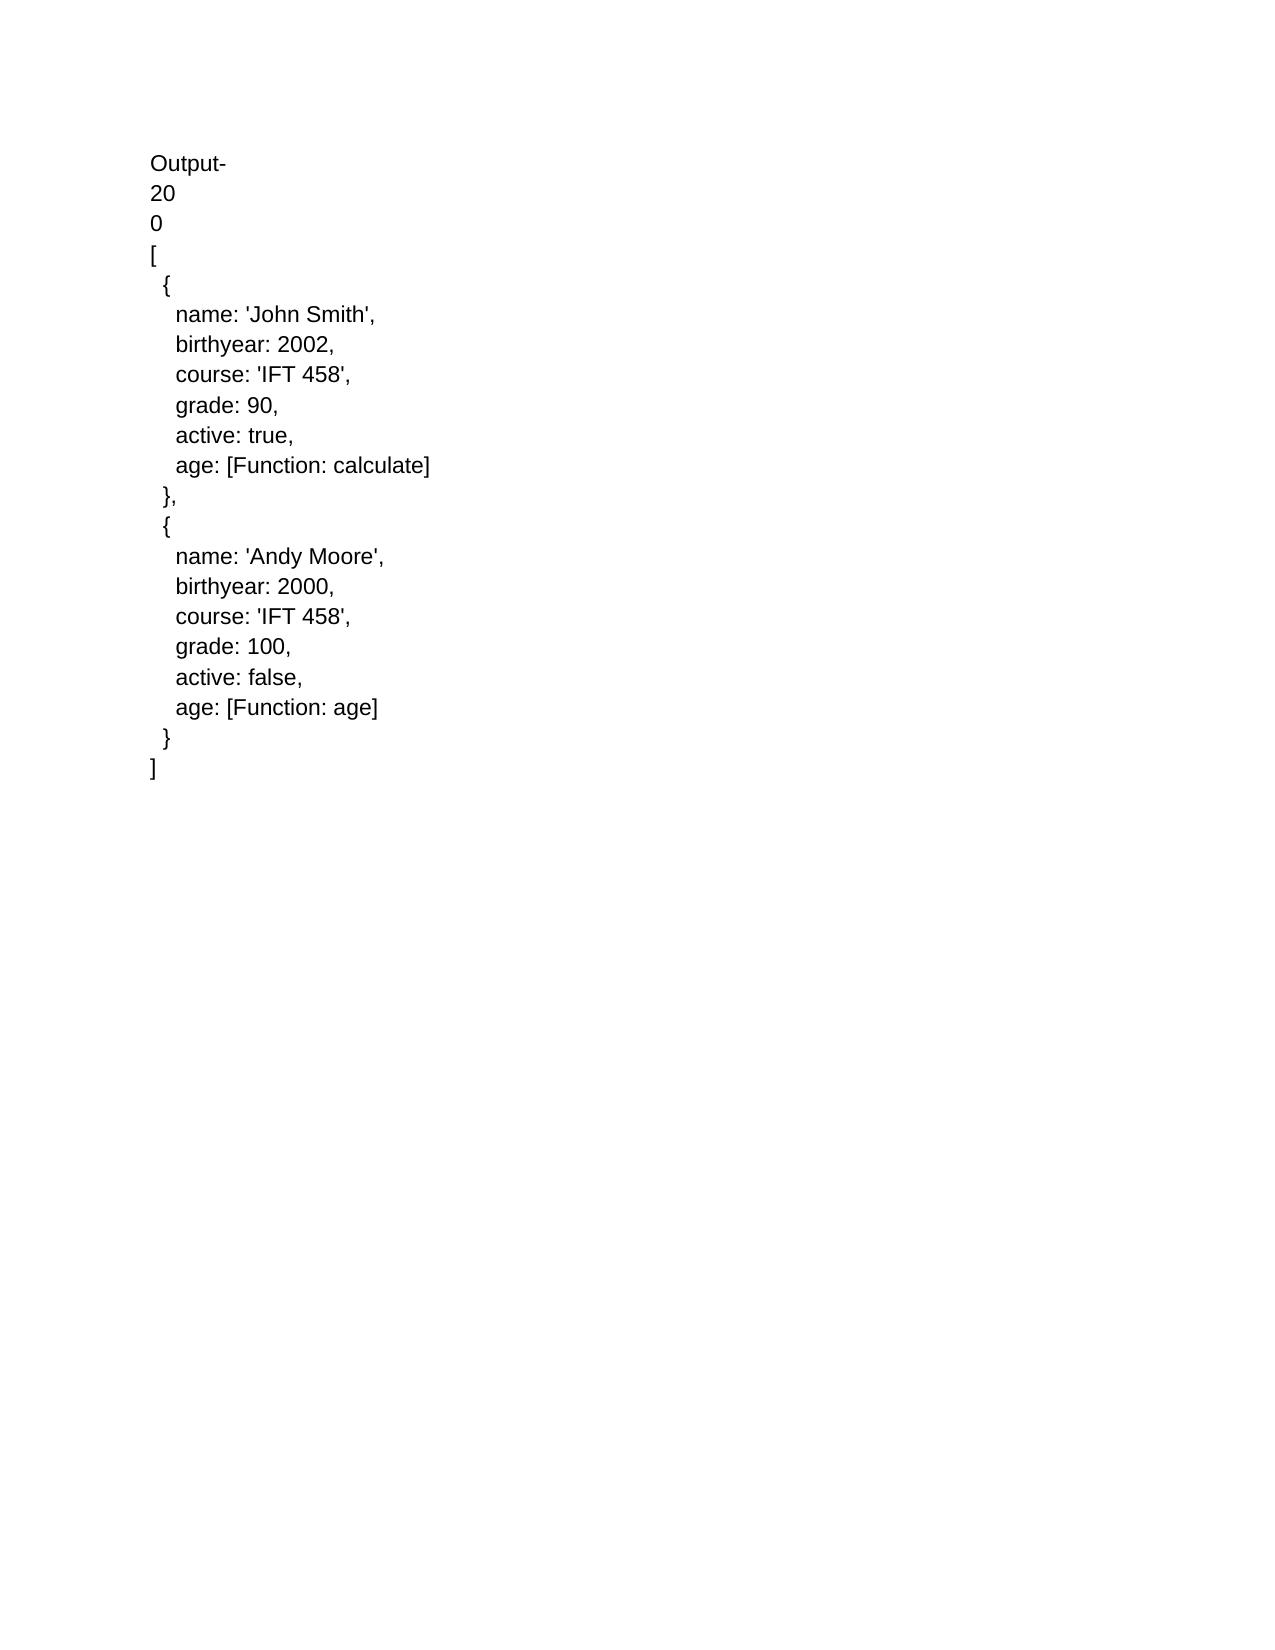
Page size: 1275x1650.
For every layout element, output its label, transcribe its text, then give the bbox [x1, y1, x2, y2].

text course: 'IFT 458', [150, 603, 1125, 629]
text 0 [150, 210, 1125, 237]
text age: [Function: age] [150, 694, 1125, 720]
text birthyear: 2002, [150, 331, 1125, 358]
text course: 'IFT 458', [150, 361, 1125, 388]
text } [150, 724, 1125, 750]
text }, [150, 482, 1125, 509]
text [ [150, 241, 1125, 267]
text { [150, 512, 1125, 539]
text birthyear: 2000, [150, 573, 1125, 599]
text ] [150, 754, 1125, 781]
text name: 'John Smith', [150, 301, 1125, 327]
text grade: 100, [150, 633, 1125, 660]
text age: [Function: calculate] [150, 452, 1125, 478]
text active: false, [150, 663, 1125, 690]
text { [150, 271, 1125, 297]
text grade: 90, [150, 392, 1125, 418]
text active: true, [150, 422, 1125, 448]
text Output- 20 [150, 150, 1125, 207]
text name: 'Andy Moore', [150, 543, 1125, 569]
